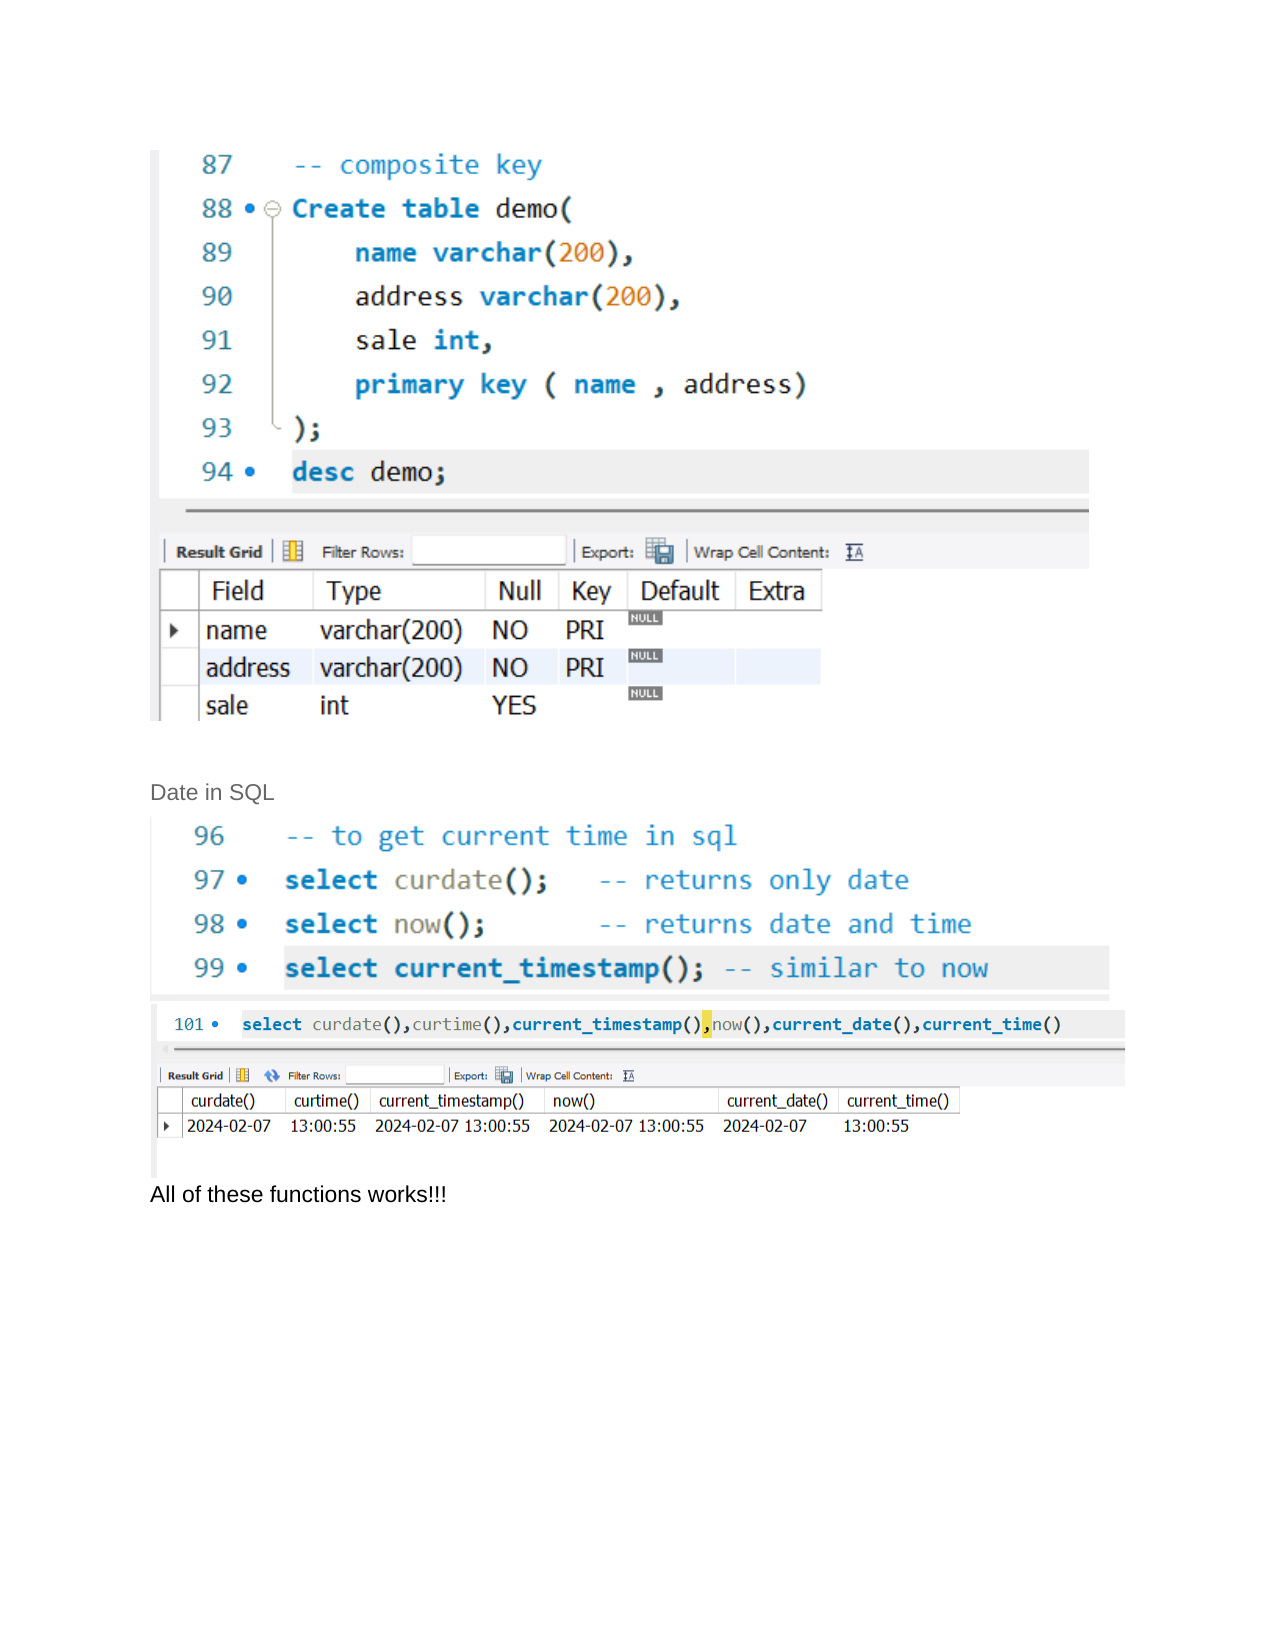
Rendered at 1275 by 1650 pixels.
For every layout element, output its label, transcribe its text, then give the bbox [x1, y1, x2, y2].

picture [150, 817, 1110, 1001]
picture [150, 1004, 1125, 1178]
picture [150, 150, 1089, 721]
subtitle Date in SQL [150, 779, 1125, 806]
text All of these functions works!!! [150, 1181, 1125, 1208]
